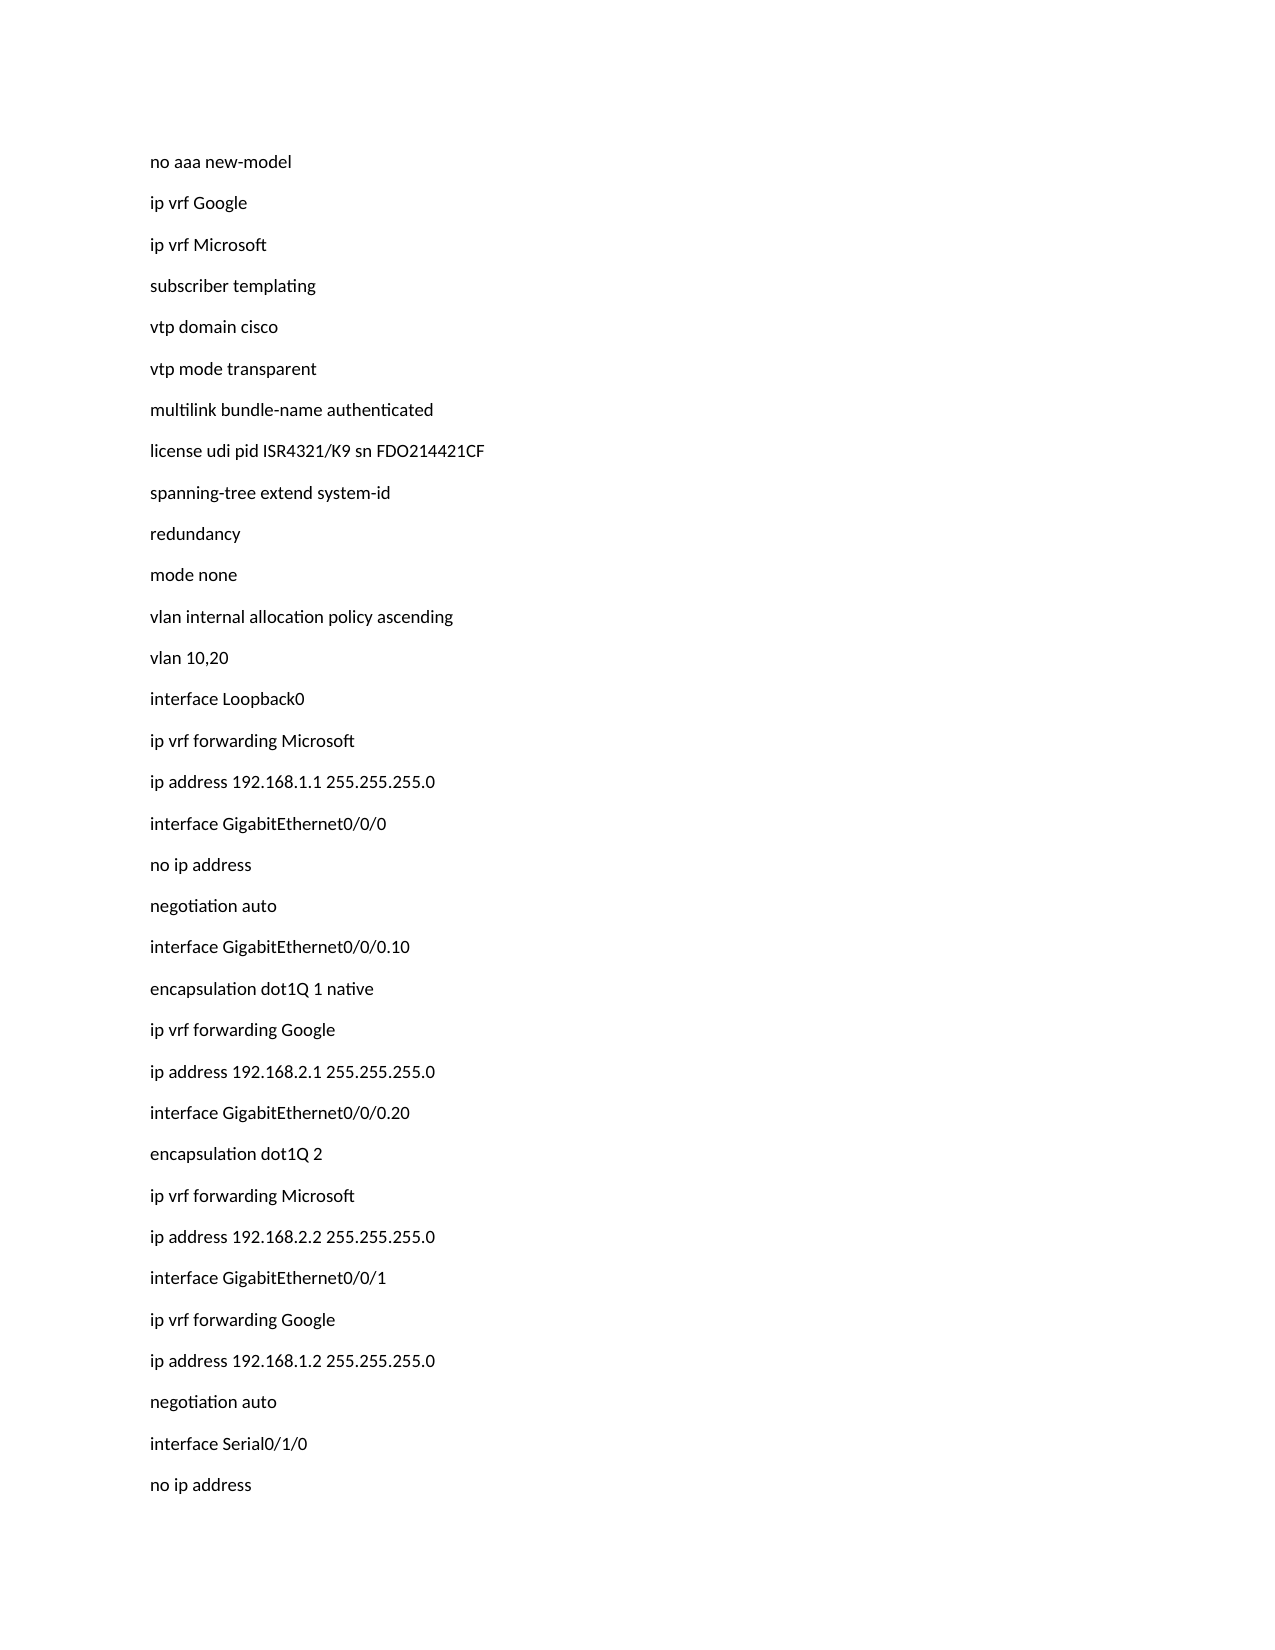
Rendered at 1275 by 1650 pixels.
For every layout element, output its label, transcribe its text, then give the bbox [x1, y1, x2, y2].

text ip vrf Google [150, 191, 1125, 214]
text encapsulation dot1Q 2 [150, 1142, 1125, 1165]
text no ip address [150, 853, 1125, 876]
text vlan 10,20 [150, 646, 1125, 669]
text negotiation auto [150, 1391, 1125, 1413]
text interface Loopback0 [150, 688, 1125, 711]
text redundancy [150, 522, 1125, 545]
text ip address 192.168.2.2 255.255.255.0 [150, 1225, 1125, 1248]
text subscriber templating [150, 274, 1125, 297]
text ip vrf forwarding Microsoft [150, 1184, 1125, 1207]
text negotiation auto [150, 894, 1125, 917]
text encapsulation dot1Q 1 native [150, 977, 1125, 1000]
text vtp domain cisco [150, 315, 1125, 338]
text multilink bundle-name authenticated [150, 398, 1125, 421]
text interface Serial0/1/0 [150, 1432, 1125, 1455]
text spanning-tree extend system-id [150, 481, 1125, 504]
text vlan internal allocation policy ascending [150, 605, 1125, 628]
text interface GigabitEthernet0/0/0.20 [150, 1101, 1125, 1124]
text interface GigabitEthernet0/0/1 [150, 1267, 1125, 1289]
text no ip address [150, 1473, 1125, 1496]
text ip address 192.168.2.1 255.255.255.0 [150, 1060, 1125, 1083]
text ip address 192.168.1.2 255.255.255.0 [150, 1349, 1125, 1372]
text interface GigabitEthernet0/0/0.10 [150, 936, 1125, 959]
text ip vrf forwarding Google [150, 1308, 1125, 1331]
text ip vrf Microsoft [150, 233, 1125, 256]
text mode none [150, 563, 1125, 586]
text no aaa new-model [150, 150, 1125, 173]
text vtp mode transparent [150, 357, 1125, 380]
text license udi pid ISR4321/K9 sn FDO214421CF [150, 439, 1125, 462]
text interface GigabitEthernet0/0/0 [150, 812, 1125, 834]
text ip address 192.168.1.1 255.255.255.0 [150, 770, 1125, 793]
text ip vrf forwarding Microsoft [150, 729, 1125, 752]
text ip vrf forwarding Google [150, 1018, 1125, 1041]
